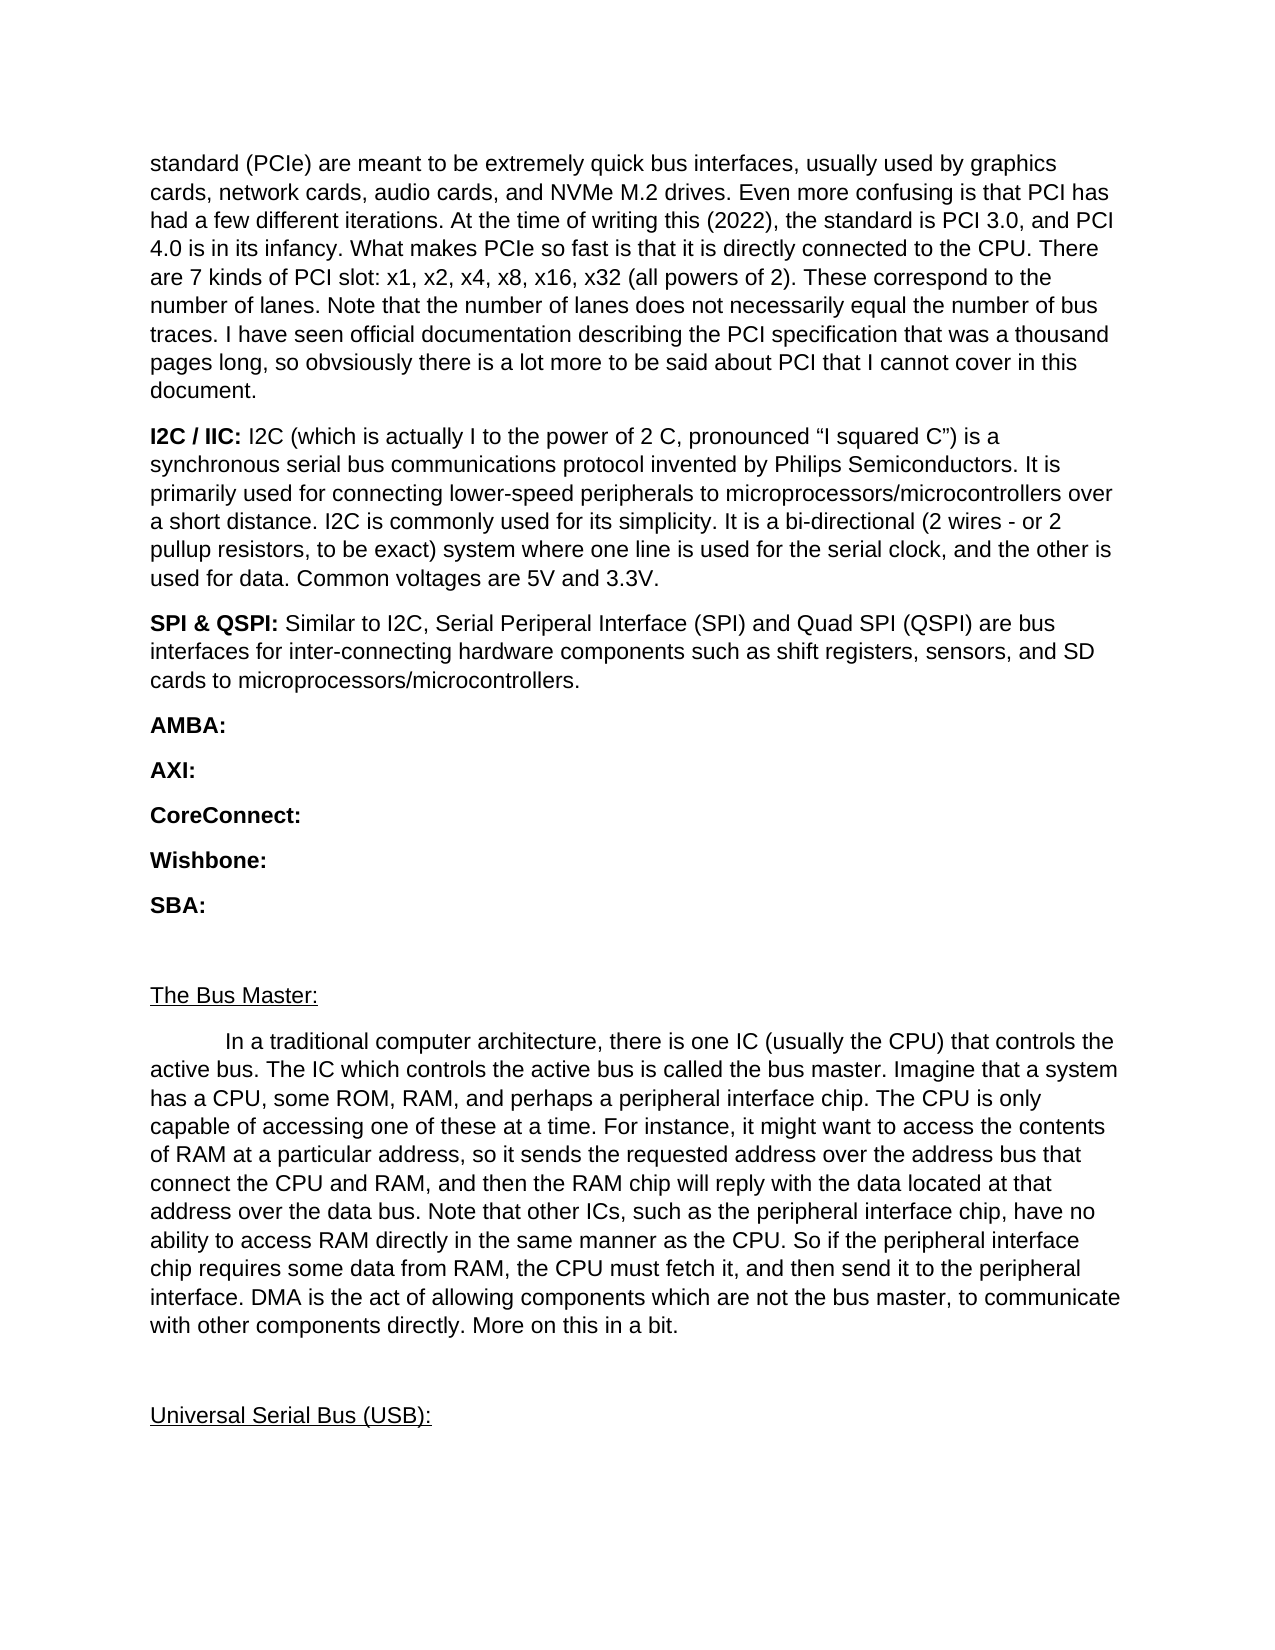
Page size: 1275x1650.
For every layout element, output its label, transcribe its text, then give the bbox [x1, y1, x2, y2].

text The Bus Master: [150, 982, 1125, 1009]
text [150, 150, 1125, 404]
text AMBA: [150, 712, 1125, 738]
text In a traditional computer architecture, there is one IC (usually the CPU) that controls the active bus. The IC which controls the active bus is called the bus master. Imagine that a system has a CPU, some ROM, RAM, and perhaps a peripheral interface chip. The CPU is only capable of accessing one of these at a time. For instance, it might want to access the contents of RAM at a particular address, so it sends the requested address over the address bus that connect the CPU and RAM, and then the RAM chip will reply with the data located at that address over the data bus. Note that other ICs, such as the peripheral interface chip, have no ability to access RAM directly in the same manner as the CPU. So if the peripheral interface chip requires some data from RAM, the CPU must fetch it, and then send it to the peripheral interface. DMA is the act of allowing components which are not the bus master, to communicate with other components directly. More on this in a bit. [150, 1028, 1125, 1338]
text Universal Serial Bus (USB): [150, 1402, 1125, 1428]
text Wishbone: [150, 847, 1125, 873]
text AXI: [150, 757, 1125, 783]
text SPI & QSPI: Similar to I2C, Serial Periperal Interface (SPI) and Quad SPI (QSPI) are bus interfaces for inter-connecting hardware components such as shift registers, sensors, and SD cards to microprocessors/microcontrollers. [150, 610, 1125, 693]
text I2C / IIC: I2C (which is actually I to the power of 2 C, pronounced “I squared C”) is a synchronous serial bus communications protocol invented by Philips Semiconductors. It is primarily used for connecting lower-speed peripherals to microprocessors/microcontrollers over a short distance. I2C is commonly used for its simplicity. It is a bi-directional (2 wires - or 2 pullup resistors, to be exact) system where one line is used for the serial clock, and the other is used for data. Common voltages are 5V and 3.3V. [150, 423, 1125, 591]
text CoreConnect: [150, 802, 1125, 828]
text SBA: [150, 892, 1125, 919]
